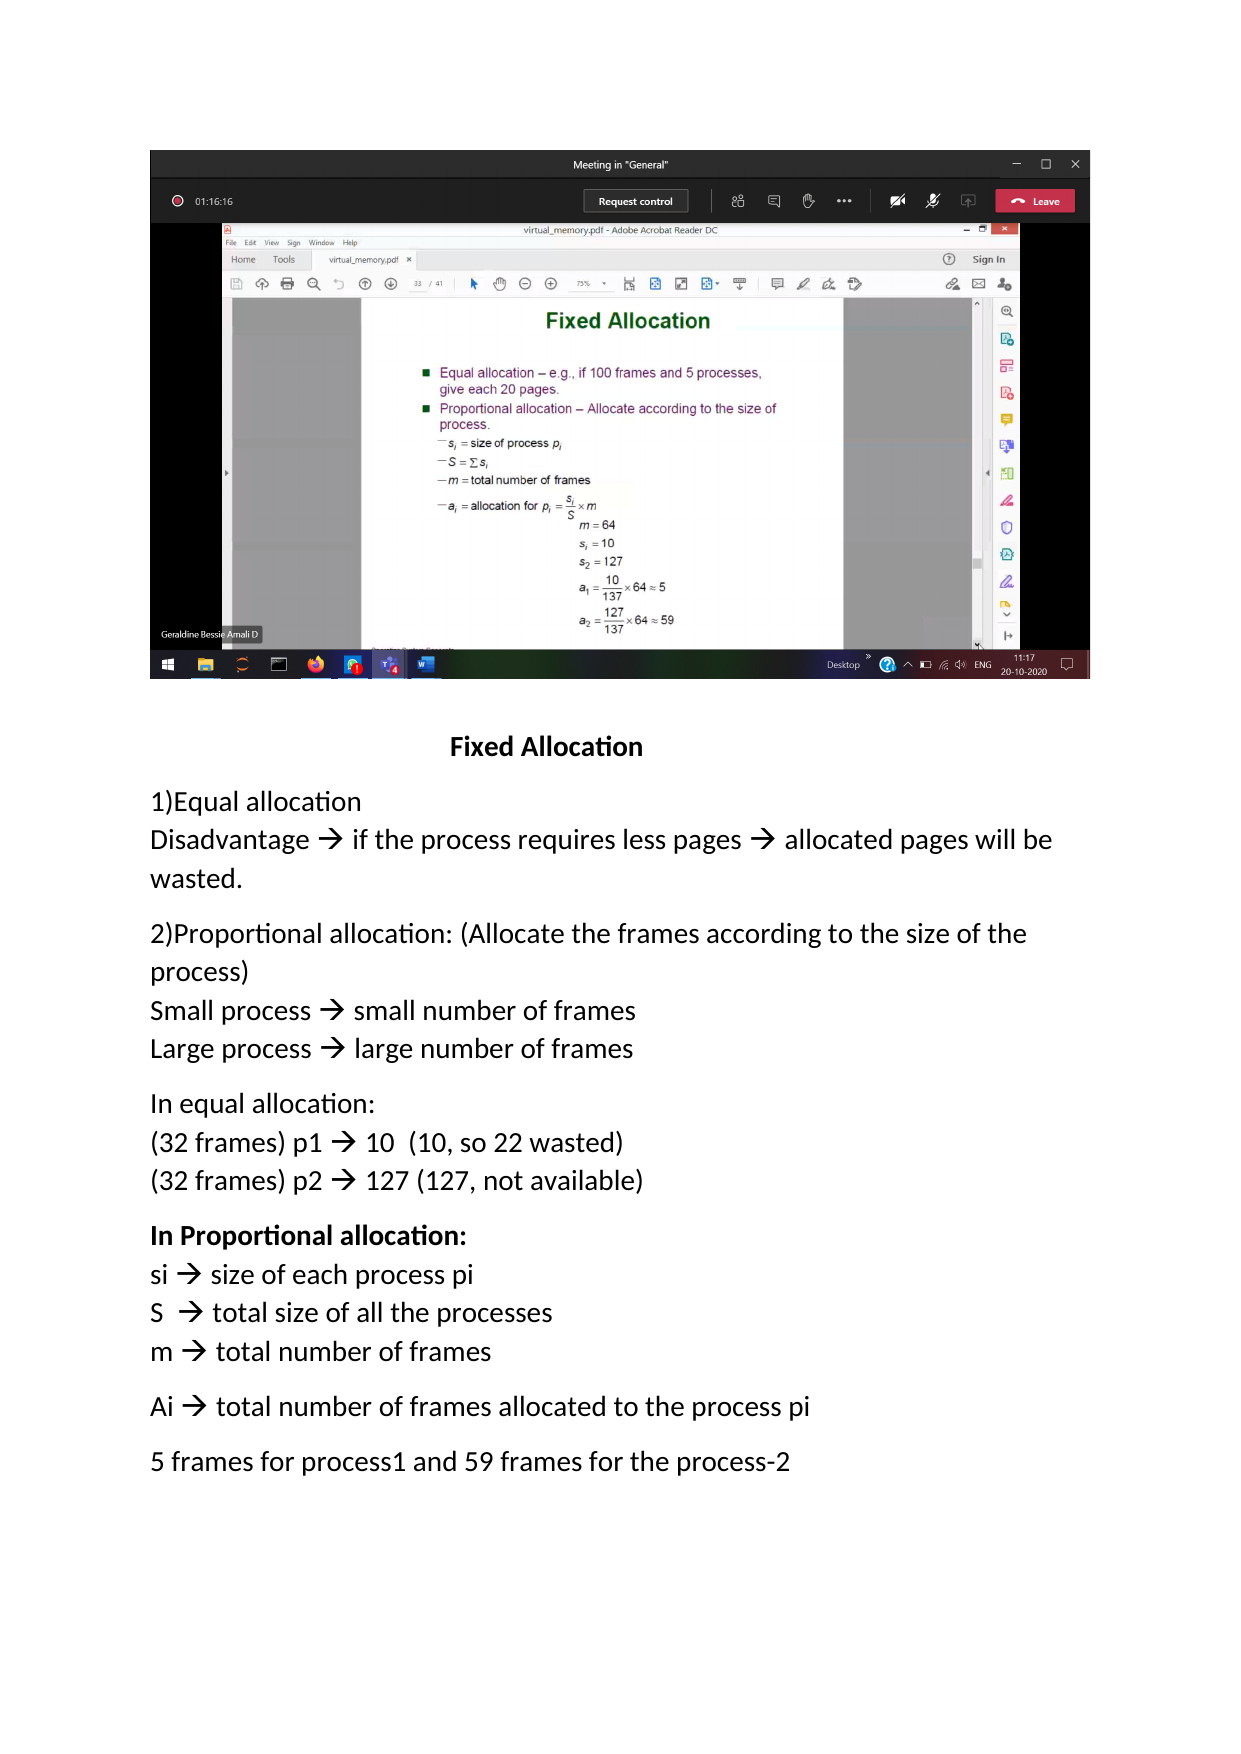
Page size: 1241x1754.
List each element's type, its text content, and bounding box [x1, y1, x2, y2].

text Ai total number of frames allocated to the process pi [150, 1388, 1090, 1423]
text In Proportional allocation: si size of each process pi S total size of all the processes m total number of frames [150, 1217, 1090, 1368]
text 2)Proportional allocation: (Allocate the frames according to the size of the process) Small process small number of frames Large process large number of frames [150, 915, 1090, 1066]
picture [150, 150, 1091, 679]
text 5 frames for process1 and 59 frames for the process-2 [150, 1443, 1090, 1478]
text 1)Equal allocation Disadvantage if the process requires less pages allocated pages will be wasted. [150, 783, 1090, 896]
text In equal allocation: (32 frames) p1 10 (10, so 22 wasted) (32 frames) p2 127 (127, not available) [150, 1085, 1090, 1198]
text Fixed Allocation [375, 728, 1090, 763]
